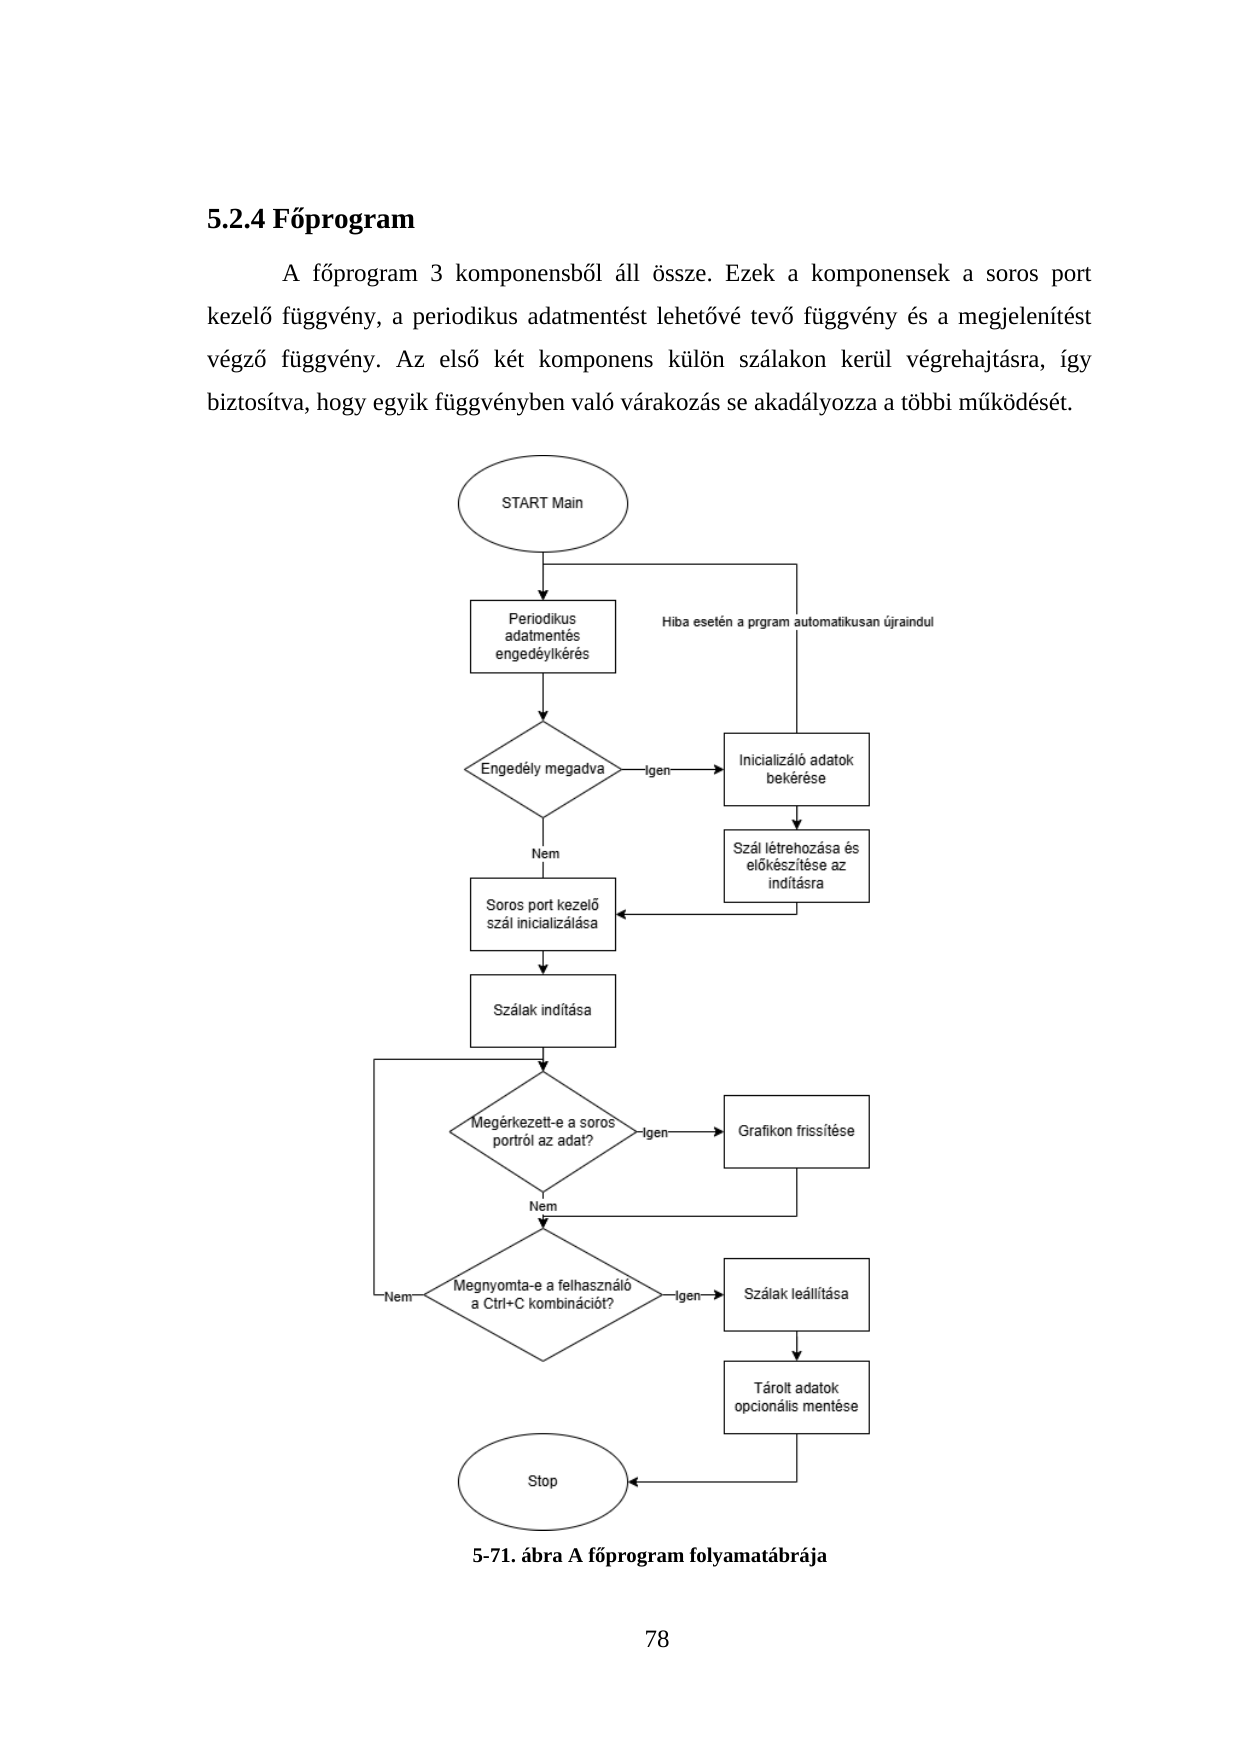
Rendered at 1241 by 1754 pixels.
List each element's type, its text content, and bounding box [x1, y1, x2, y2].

text A főprogram 3 komponensből áll össze. Ezek a komponensek a soros port kezelő függvény, a periodikus adatmentést lehetővé tevő függvény és a megjelenítést végző függvény. Az első két komponens külön szálakon kerül végrehajtásra, így biztosítva, hogy egyik függvényben való várakozás se akadályozza a többi működését. [207, 258, 1092, 416]
picture [365, 455, 934, 1531]
subtitle Főprogram [207, 201, 1092, 235]
